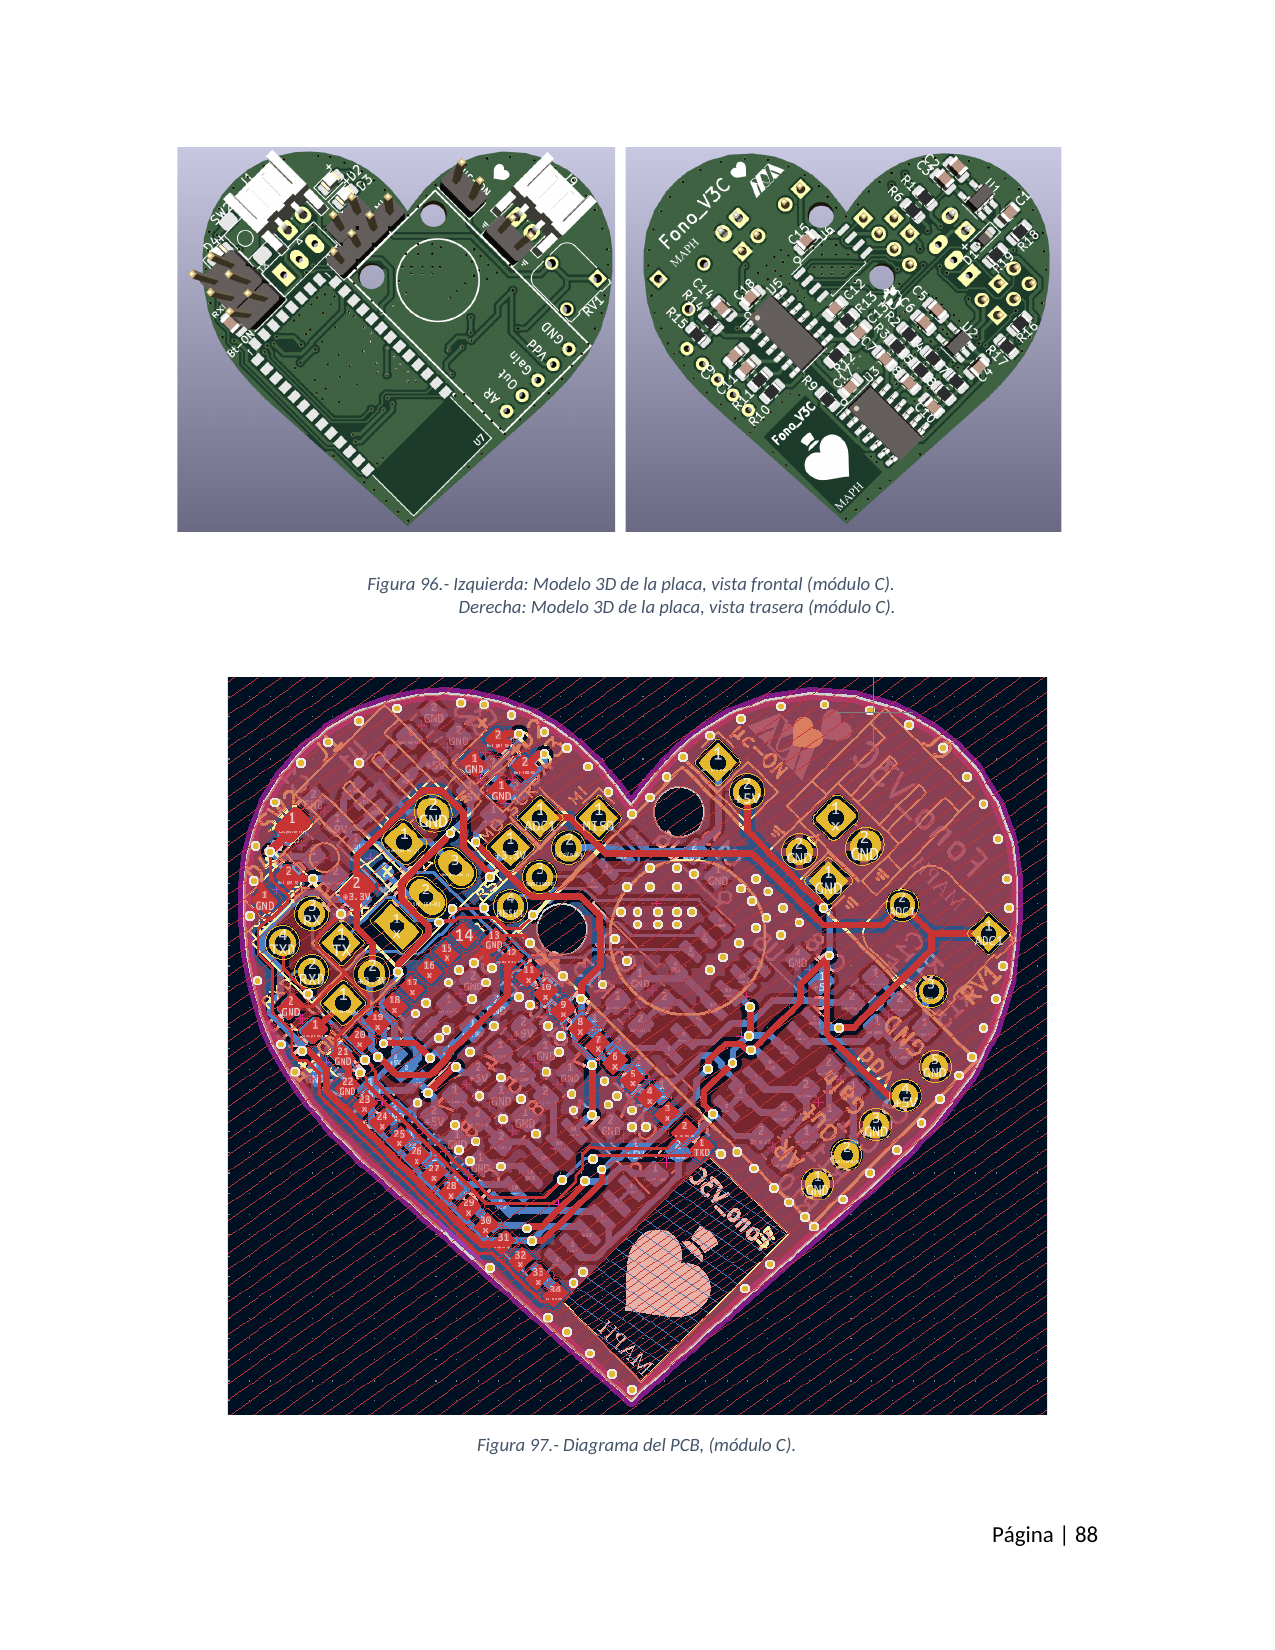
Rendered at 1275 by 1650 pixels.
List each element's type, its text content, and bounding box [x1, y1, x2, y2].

picture [227, 677, 1048, 1415]
picture [625, 147, 1062, 532]
picture [177, 147, 616, 532]
